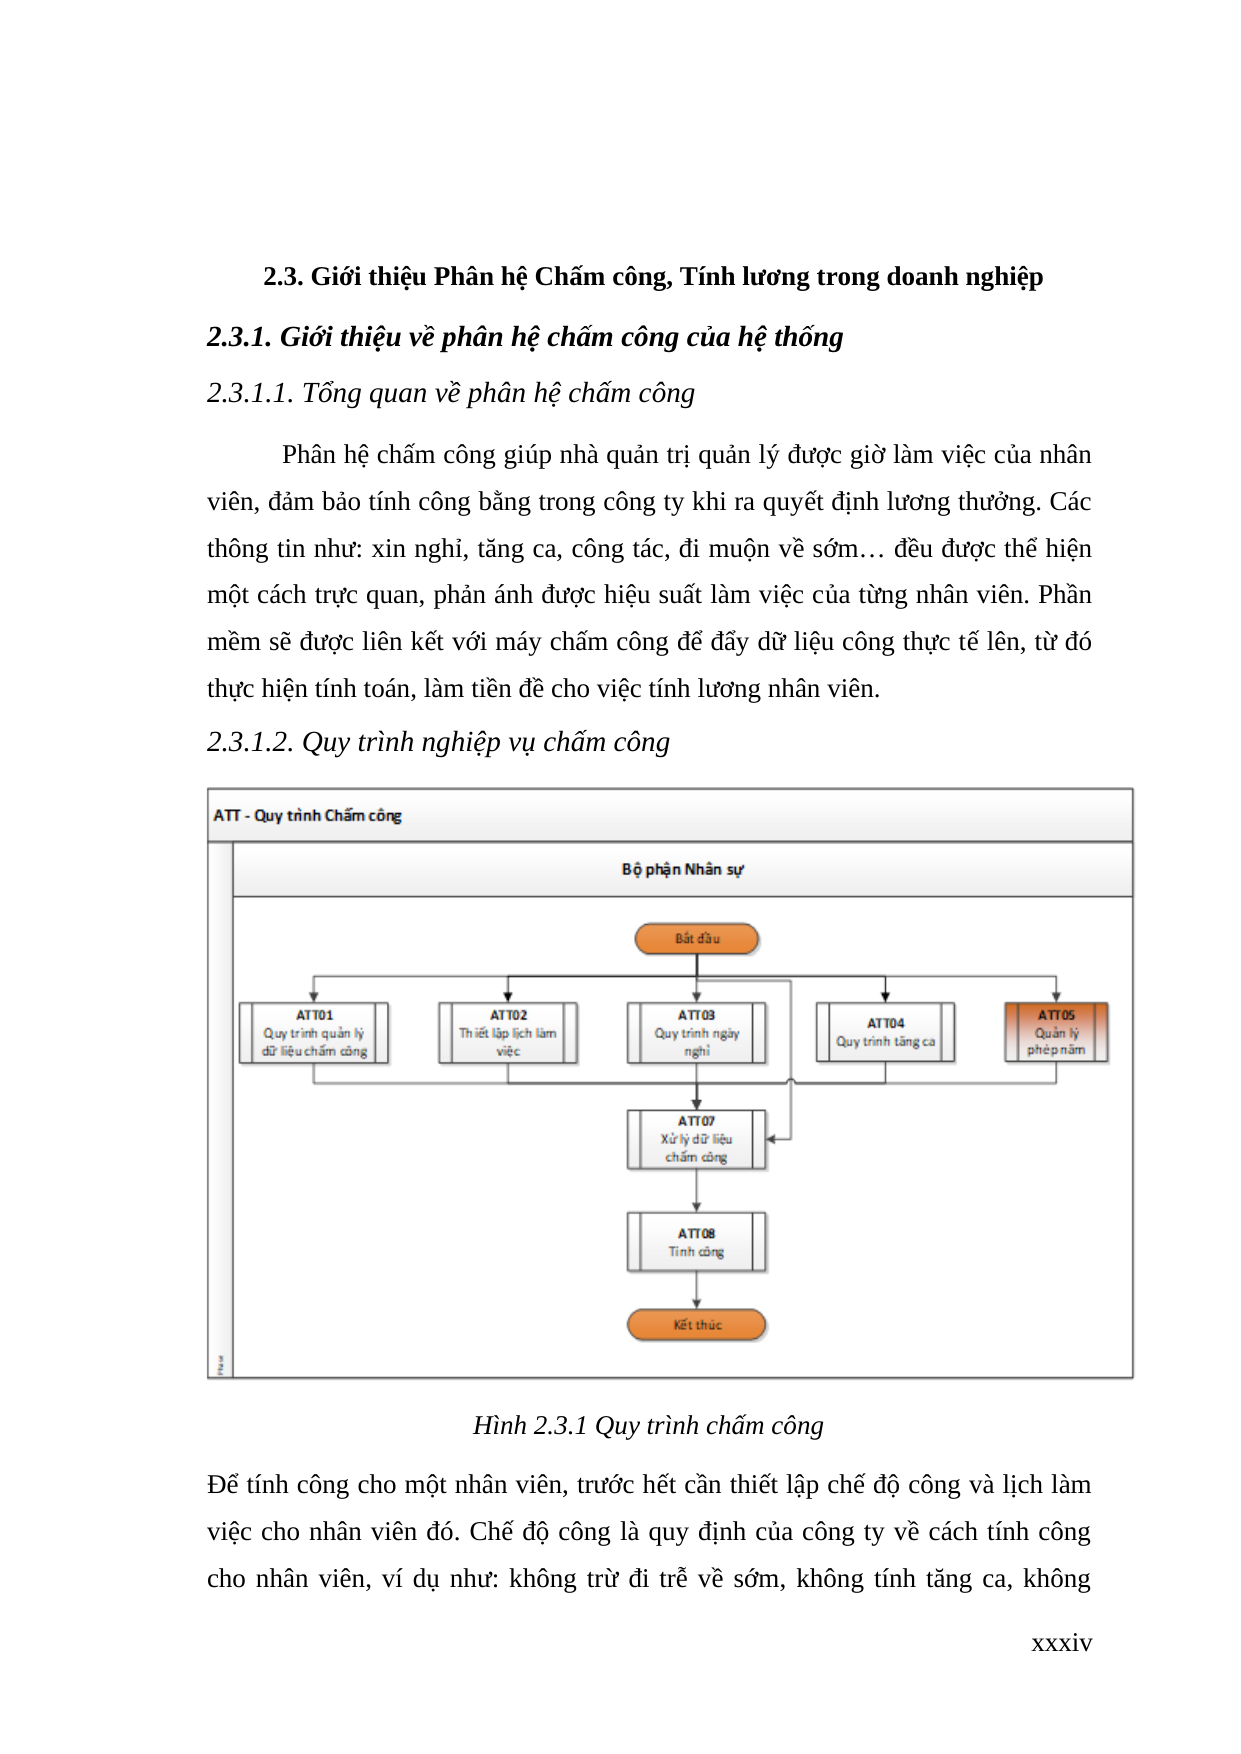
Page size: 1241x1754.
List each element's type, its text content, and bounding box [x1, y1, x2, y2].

subtitle 2.3.1. Giới thiệu về phân hệ chấm công của hệ thống [207, 319, 1092, 352]
text Phân hệ chấm công giúp nhà quản trị quản lý được giờ làm việc của nhân viên, đảm bảo tính công bằng trong công ty khi ra quyết định lương thưởng. Các thông tin như: xin nghỉ, tăng ca, công tác, đi muộn về sớm… đều được thể hiện một cách trực quan, phản ánh được hiệu suất làm việc của từng nhân viên. Phần mềm sẽ được liên kết với máy chấm công để đẩy dữ liệu công thực tế lên, từ đó thực hiện tính toán, làm tiền đề cho việc tính lương nhân viên. [207, 438, 1092, 703]
subtitle 2.3.1.1. Tổng quan về phân hệ chấm công [207, 376, 1092, 409]
text Hình 2.3.1 Quy trình chấm công [207, 1409, 1092, 1440]
picture [206, 787, 1137, 1382]
subtitle 2.3. Giới thiệu Phân hệ Chấm công, Tính lương trong doanh nghiệp [207, 260, 1092, 291]
subtitle 2.3.1.2. Quy trình nghiệp vụ chấm công [207, 724, 1092, 758]
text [207, 1468, 1092, 1593]
